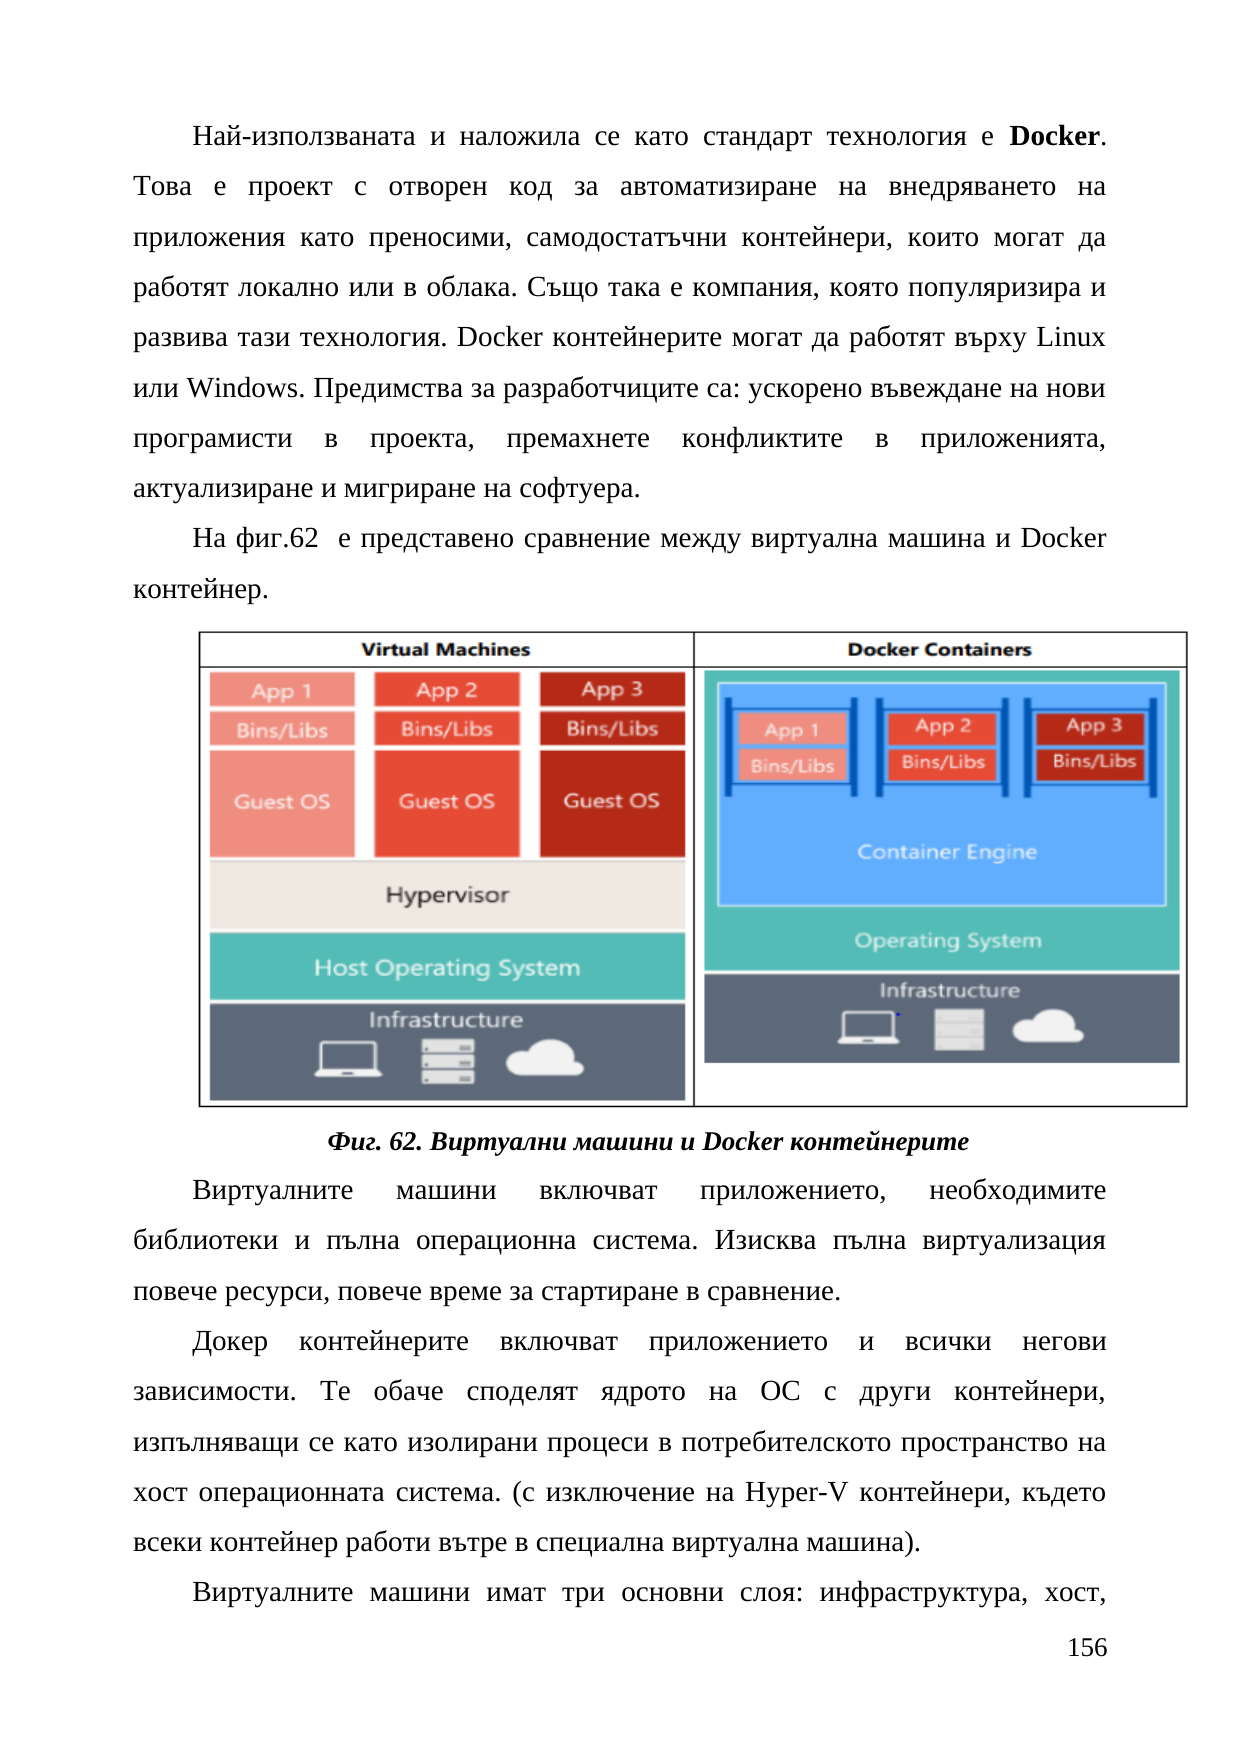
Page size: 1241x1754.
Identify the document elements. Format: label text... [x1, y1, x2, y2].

text На фиг.62 е представено сравнение между виртуална машина и Docker контейнер. [133, 521, 1107, 604]
text Най-използваната и наложила се като стандарт технология е Docker. Това е проект с отворен код за автоматизиране на внедряването на приложения като преносими, самодостатъчни контейнери, които могат да работят локално или в облака. Също така е компания, която популяризира и развива тази технология. Docker контейнерите могат да работят върху Linux или Windows. Предимства за разработчиците са: ускорено въвеждане на нови програмисти в проекта, премахнете конфликтите в приложенията, актуализиране и мигриране на софтуера. [133, 118, 1107, 504]
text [133, 1574, 1107, 1608]
text Фиг. 62. Виртуални машини и Docker контейнерите [133, 1125, 1107, 1157]
text Виртуалните машини включват приложението, необходимите библиотеки и пълна операционна система. Изисква пълна виртуализация повече ресурси, повече време за стартиране в сравнение. [133, 1172, 1107, 1306]
text Докер контейнерите включват приложението и всички негови зависимости. Те обаче споделят ядрото на ОС с други контейнери, изпълняващи се като изолирани процеси в потребителското пространство на хост операционната система. (с изключение на Hyper-V контейнери, където всеки контейнер работи вътре в специална виртуална машина). [133, 1323, 1107, 1558]
picture [192, 621, 1196, 1110]
